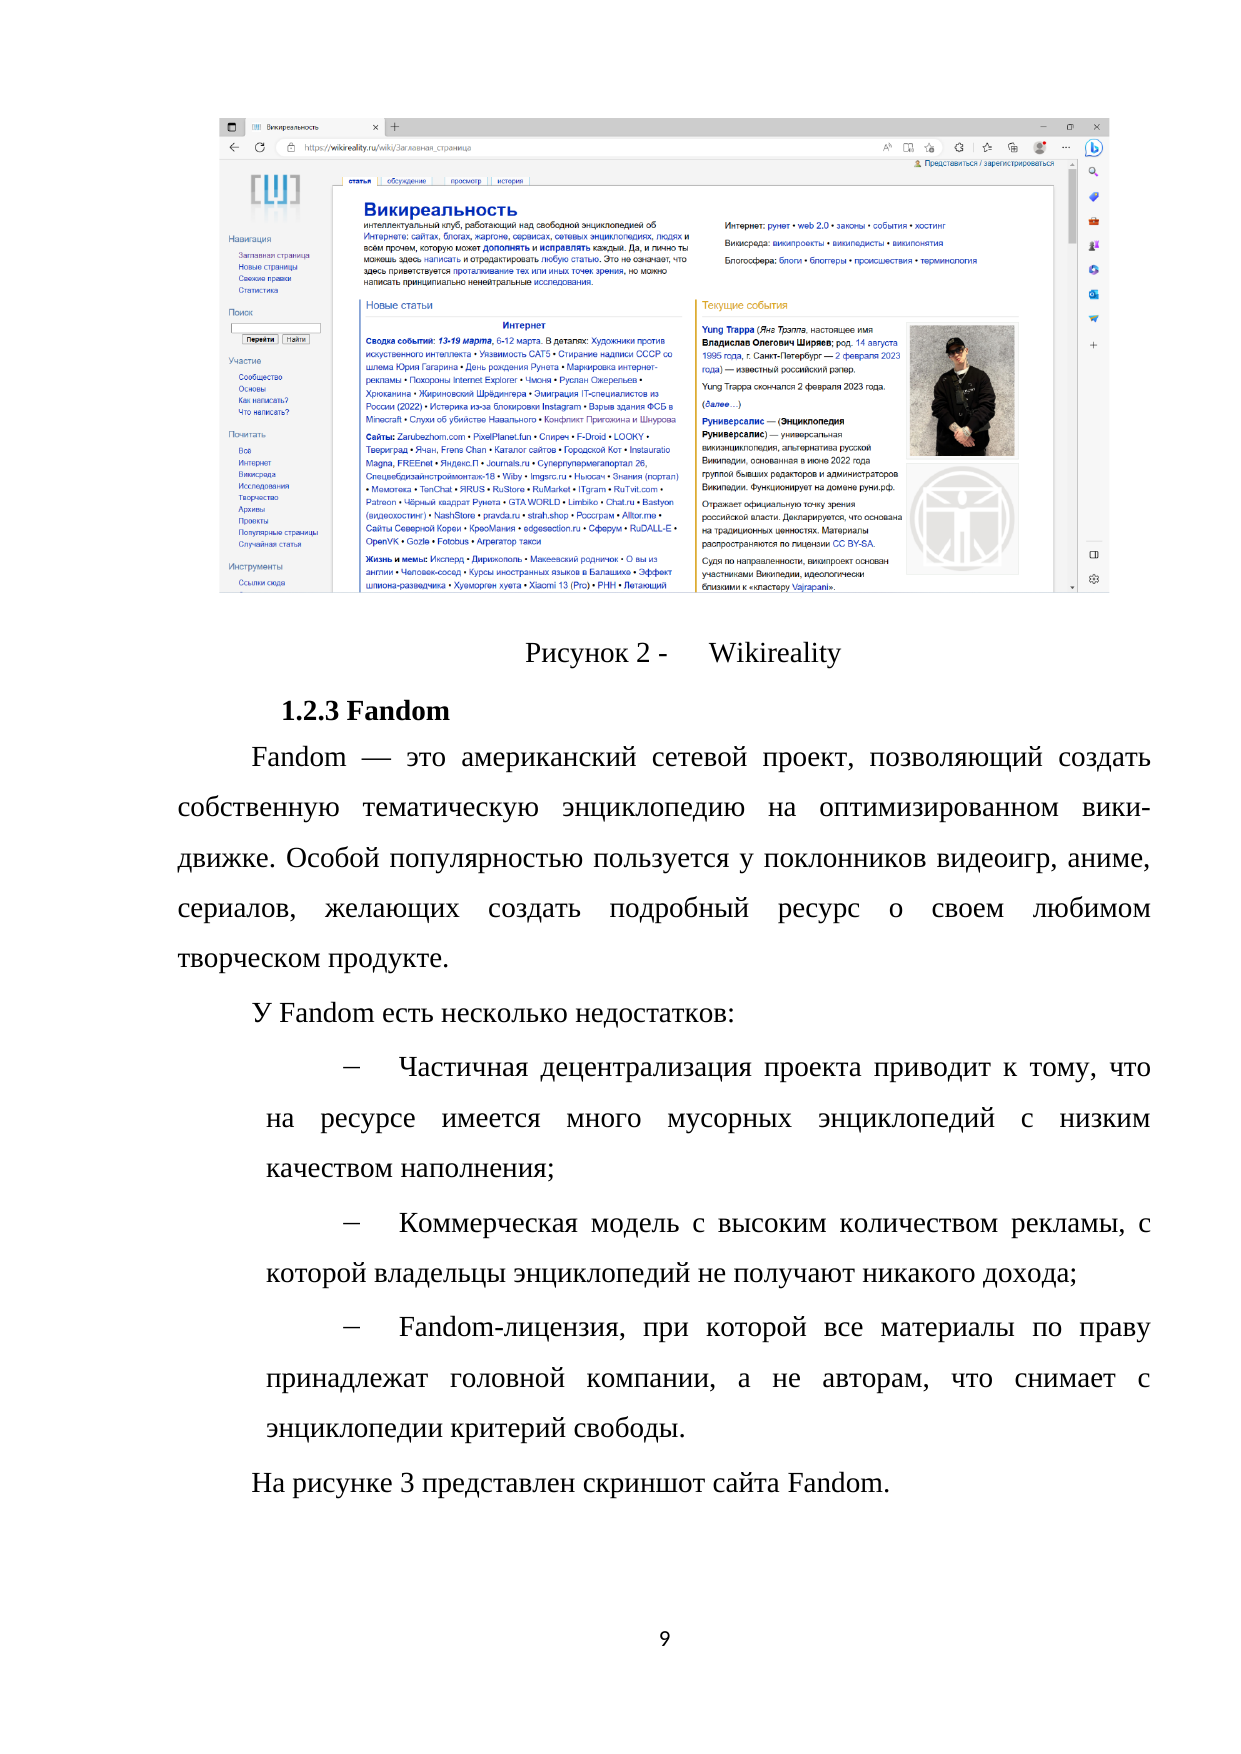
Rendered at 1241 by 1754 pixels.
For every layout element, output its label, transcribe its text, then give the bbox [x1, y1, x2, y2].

text Частичная децентрализация проекта приводит к тому, что на ресурсе имеется много мусорных энциклопедий с низким качеством наполнения; [266, 1049, 1152, 1184]
text На рисунке 3 представлен скриншот сайта Fandom. [177, 1465, 1152, 1498]
text Fandom — это американский сетевой проект, позволяющий создать собственную тематическую энциклопедию на оптимизированном вики-движке. Особой популярностью пользуется у поклонников видеоигр, аниме, сериалов, желающих создать подробный ресурс о своем любимом творческом продукте. [177, 739, 1152, 974]
text Коммерческая модель с высоким количеством рекламы, с которой владельцы энциклопедий не получают никакого дохода; [266, 1205, 1152, 1289]
text У Fandom есть несколько недостатков: [177, 995, 1152, 1028]
picture [219, 118, 1110, 593]
text Wikireality [215, 635, 1152, 668]
text Fandom [281, 693, 1152, 727]
text Fandom-лицензия, при которой все материалы по праву принадлежат головной компании, а не авторам, что снимает с энциклопедии критерий свободы. [266, 1309, 1152, 1444]
